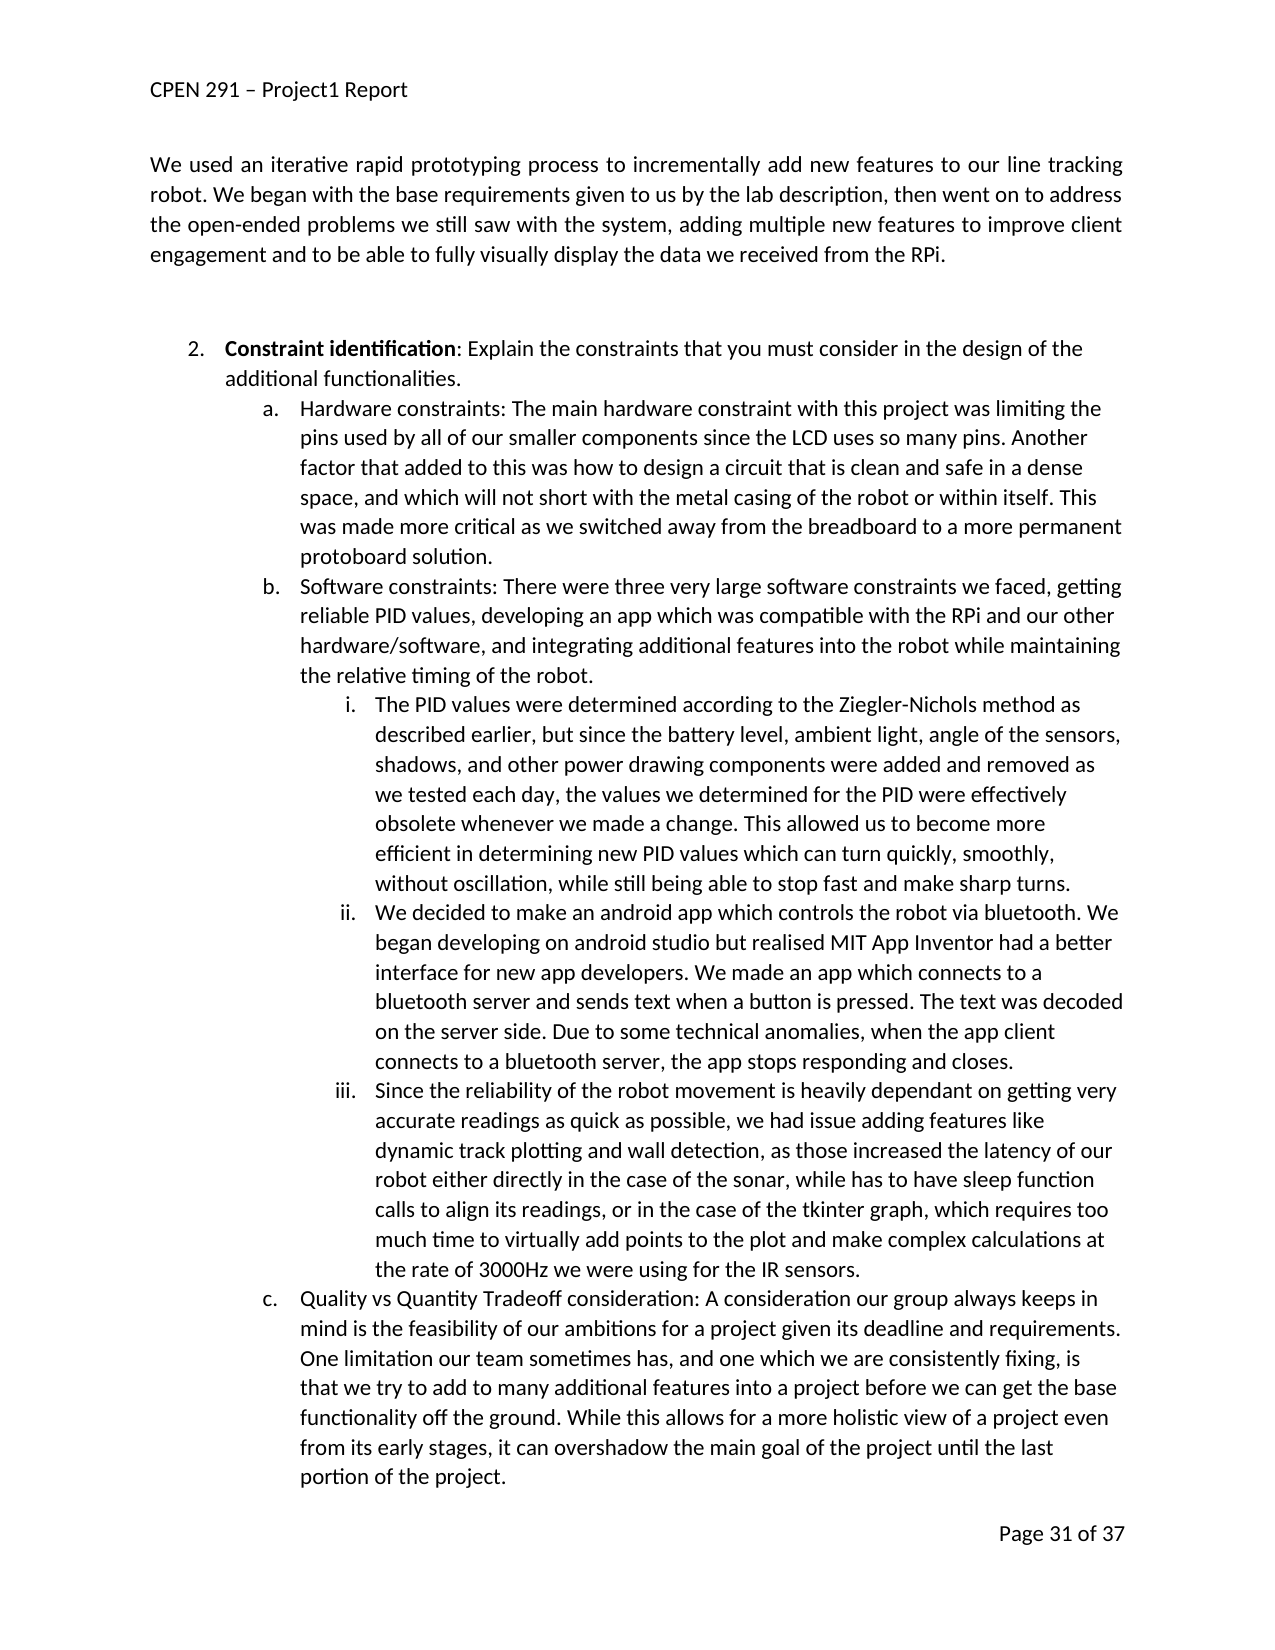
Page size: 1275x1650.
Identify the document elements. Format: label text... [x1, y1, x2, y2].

text We used an iterative rapid prototyping process to incrementally add new features to our line tracking robot. We began with the base requirements given to us by the lab description, then went on to address the open-ended problems we still saw with the system, adding multiple new features to improve client engagement and to be able to fully visually display the data we received from the RPi. [150, 150, 1125, 269]
list Since the reliability of the robot movement is heavily dependant on getting very accurate readings as quick as possible, we had issue adding features like dynamic track plotting and wall detection, as those increased the latency of our robot either directly in the case of the sonar, while has to have sleep function calls to align its readings, or in the case of the tkinter graph, which requires too much time to virtually add points to the plot and make complex calculations at the rate of 3000Hz we were using for the IR sensors. [356, 1077, 1125, 1283]
list Constraint identification: Explain the constraints that you must consider in the design of the additional functionalities. [187, 334, 1125, 392]
list Software constraints: There were three very large software constraints we faced, getting reliable PID values, developing an app which was compatible with the RPi and our other hardware/software, and integrating additional features into the robot while maintaining the relative timing of the robot. [262, 572, 1125, 689]
list Hardware constraints: The main hardware constraint with this project was limiting the pins used by all of our smaller components since the LCD uses so many pins. Another factor that added to this was how to design a circuit that is clean and safe in a dense space, and which will not short with the metal casing of the robot or within itself. This was made more critical as we switched away from the breadboard to a more permanent protoboard solution. [262, 394, 1125, 570]
list The PID values were determined according to the Ziegler-Nichols method as described earlier, but since the battery level, ambient light, angle of the sensors, shadows, and other power drawing components were added and removed as we tested each day, the values we determined for the PID were effectively obsolete whenever we made a change. This allowed us to become more efficient in determining new PID values which can turn quickly, smoothly, without oscillation, while still being able to stop fast and make sharp turns. [356, 691, 1125, 897]
list Quality vs Quantity Tradeoff consideration: A consideration our group always keeps in mind is the feasibility of our ambitions for a project given its deadline and requirements. One limitation our team sometimes has, and one which we are consistently fixing, is that we try to add to many additional features into a project before we can get the base functionality off the ground. While this allows for a more holistic view of a project even from its early stages, it can overshadow the main goal of the project until the last portion of the project. [262, 1284, 1125, 1491]
list We decided to make an android app which controls the robot via bluetooth. We began developing on android studio but realised MIT App Inventor had a better interface for new app developers. We made an app which connects to a bluetooth server and sends text when a button is pressed. The text was decoded on the server side. Due to some technical anomalies, when the app client connects to a bluetooth server, the app stops responding and closes. [356, 898, 1125, 1075]
